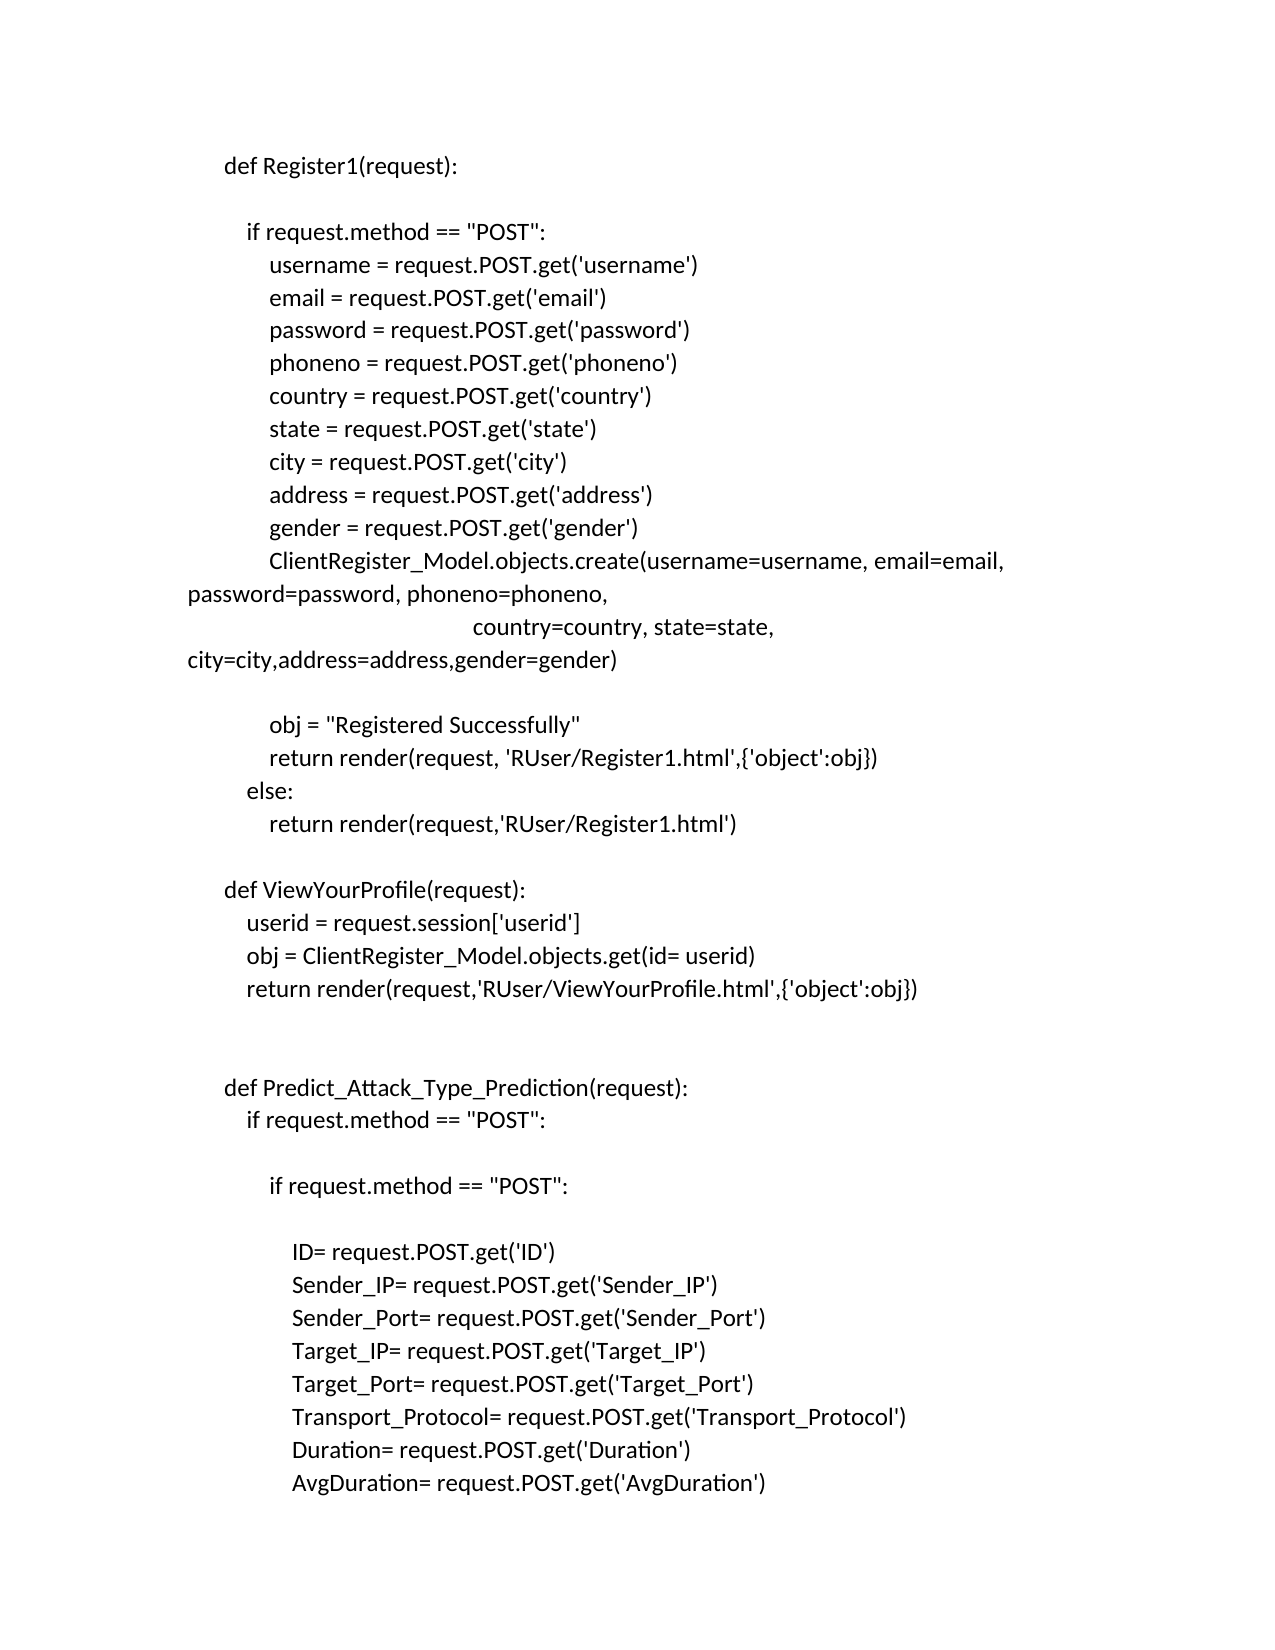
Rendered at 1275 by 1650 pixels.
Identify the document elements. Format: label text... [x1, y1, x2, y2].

text obj = ClientRegister_Model.objects.get(id= userid) [187, 940, 1178, 971]
text return render(request,'RUser/ViewYourProfile.html',{'object':obj}) [187, 973, 1178, 1003]
text AvgDuration= request.POST.get('AvgDuration') [187, 1467, 1178, 1497]
text city = request.POST.get('city') [187, 446, 1178, 477]
text return render(request, 'RUser/Register1.html',{'object':obj}) [187, 742, 1178, 773]
text Transport_Protocol= request.POST.get('Transport_Protocol') [187, 1401, 1178, 1431]
text ClientRegister_Model.objects.create(username=username, email=email, password=password, phoneno=phoneno, [187, 545, 1178, 608]
text ID= request.POST.get('ID') [187, 1236, 1178, 1267]
text def Predict_Attack_Type_Prediction(request): [187, 1072, 1178, 1102]
text Sender_Port= request.POST.get('Sender_Port') [187, 1302, 1178, 1333]
text else: [187, 775, 1178, 806]
text return render(request,'RUser/Register1.html') [187, 808, 1178, 839]
text if request.method == "POST": [187, 1104, 1178, 1135]
text country = request.POST.get('country') [187, 380, 1178, 411]
text if request.method == "POST": [187, 216, 1178, 246]
text password = request.POST.get('password') [187, 314, 1178, 345]
text Duration= request.POST.get('Duration') [187, 1434, 1178, 1464]
text obj = "Registered Successfully" [187, 709, 1178, 740]
text if request.method == "POST": [187, 1170, 1178, 1201]
text username = request.POST.get('username') [187, 249, 1178, 279]
text Target_Port= request.POST.get('Target_Port') [187, 1368, 1178, 1398]
text def Register1(request): [187, 150, 1178, 181]
text country=country, state=state, city=city,address=address,gender=gender) [187, 611, 1178, 674]
text email = request.POST.get('email') [187, 282, 1178, 312]
text userid = request.session['userid'] [187, 907, 1178, 938]
text def ViewYourProfile(request): [187, 874, 1178, 905]
text phoneno = request.POST.get('phoneno') [187, 347, 1178, 378]
text address = request.POST.get('address') [187, 479, 1178, 510]
text state = request.POST.get('state') [187, 413, 1178, 444]
text gender = request.POST.get('gender') [187, 512, 1178, 543]
text Target_IP= request.POST.get('Target_IP') [187, 1335, 1178, 1366]
text Sender_IP= request.POST.get('Sender_IP') [187, 1269, 1178, 1300]
